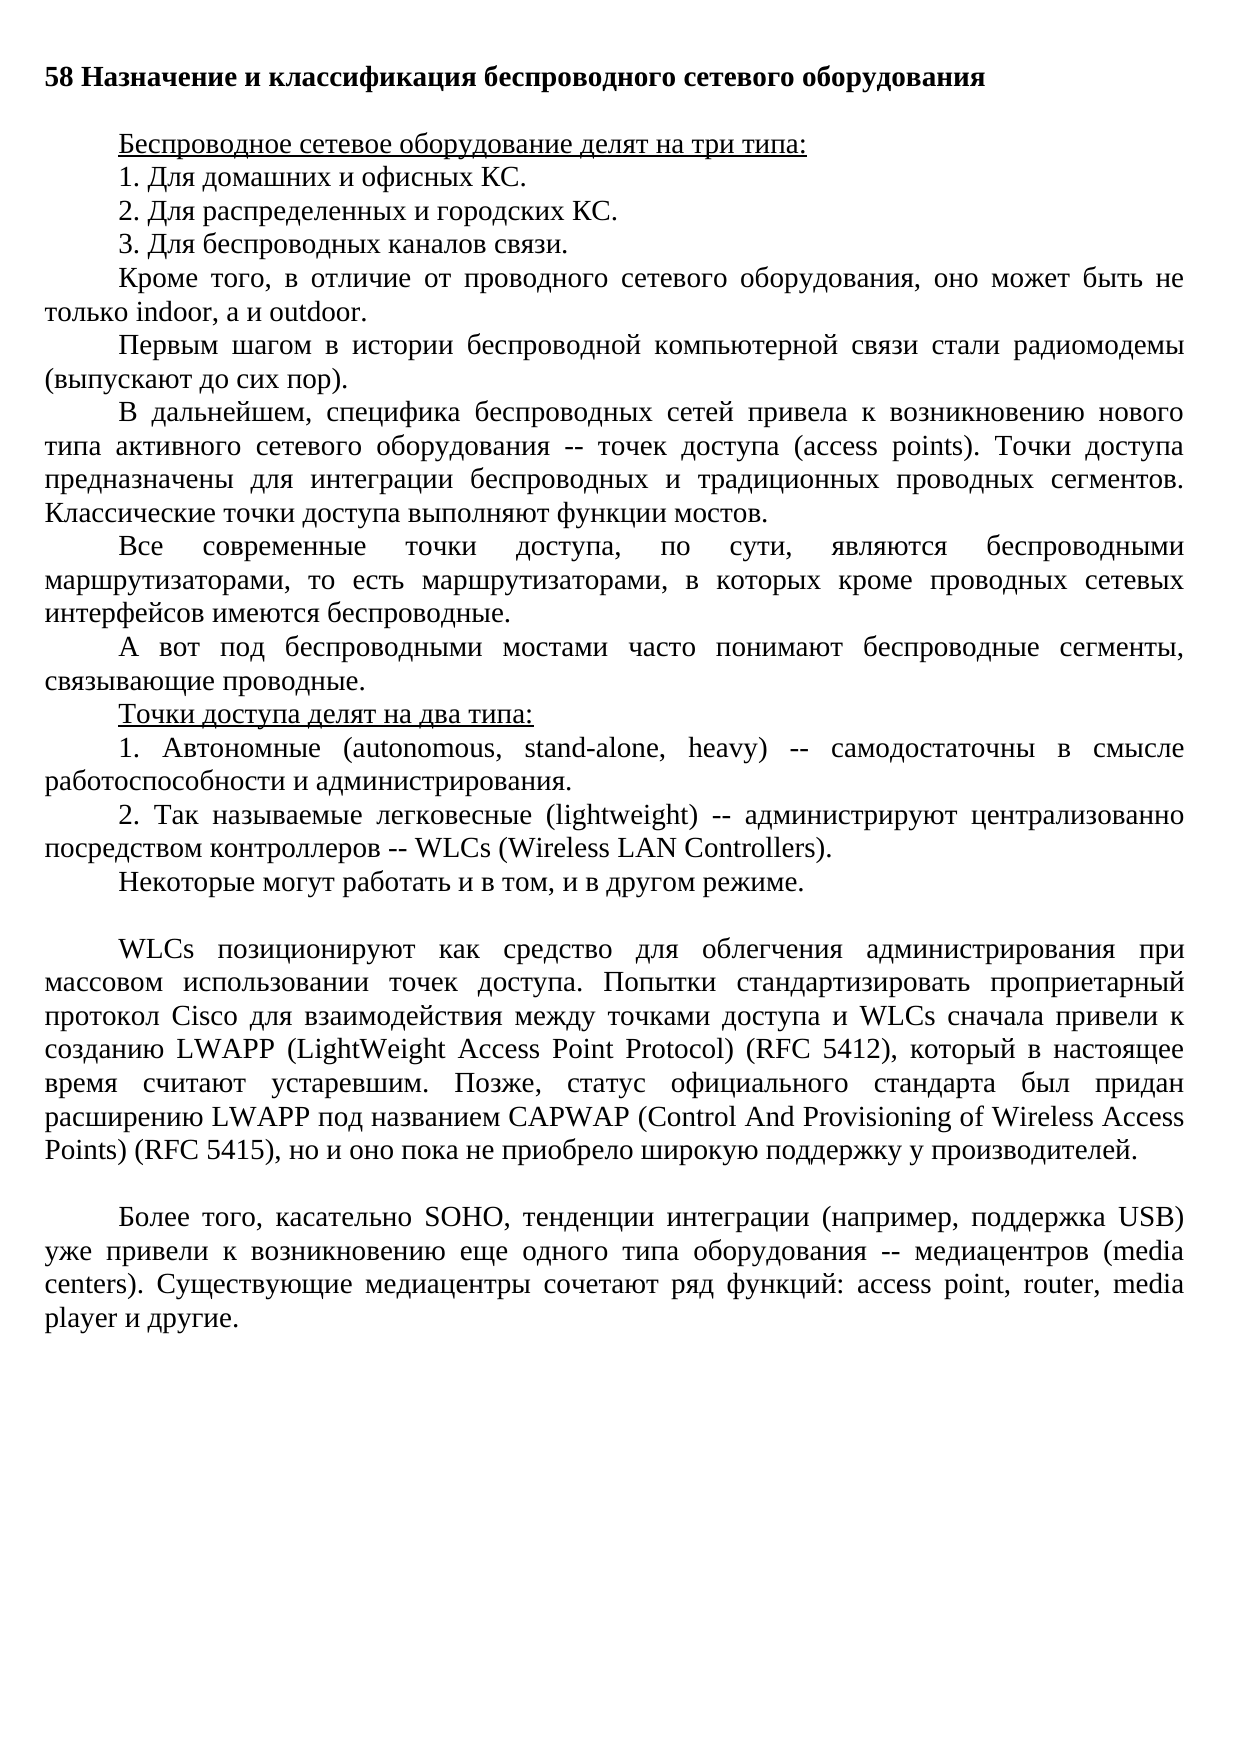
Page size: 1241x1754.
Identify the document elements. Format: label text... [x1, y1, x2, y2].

text 1. Автономные (autonomous, stand-alone, heavy) -- самодостаточны в смысле работоспособности и администрирования. [44, 730, 1185, 797]
text Первым шагом в истории беспроводной компьютерной связи стали радиомодемы (выпускают до сих пор). [44, 327, 1185, 394]
text Все современные точки доступа, по сути, являются беспроводными маршрутизаторами, то есть маршрутизаторами, в которых кроме проводных сетевых интерфейсов имеются беспроводные. [44, 528, 1185, 629]
text 2. Так называемые легковесные (lightweight) -- администрируют централизованно посредством контроллеров -- WLCs (Wireless LAN Controllers). [44, 797, 1185, 864]
text Беспроводное сетевое оборудование делят на три типа: [44, 126, 1185, 159]
text WLCs позиционируют как средство для облегчения администрирования при массовом использовании точек доступа. Попытки стандартизировать проприетарный протокол Cisco для взаимодействия между точками доступа и WLCs сначала привели к созданию LWAPP (LightWeight Access Point Protocol) (RFC 5412), который в настоящее время считают устаревшим. Позже, статус официального стандарта был придан расширению LWAPP под названием CAPWAP (Control And Provisioning of Wireless Access Points) (RFC 5415), но и оно пока не приобрело широкую поддержку у производителей. [44, 931, 1185, 1166]
text 3. Для беспроводных каналов связи. [44, 227, 1185, 260]
text 1. Для домашних и офисных КС. [44, 159, 1185, 193]
text Некоторые могут работать и в том, и в другом режиме. [44, 864, 1185, 897]
text В дальнейшем, специфика беспроводных сетей привела к возникновению нового типа активного сетевого оборудования -- точек доступа (access points). Точки доступа предназначены для интеграции беспроводных и традиционных проводных сегментов. Классические точки доступа выполняют функции мостов. [44, 394, 1185, 528]
text Более того, касательно SOHO, тенденции интеграции (например, поддержка USB) уже привели к возникновению еще одного типа оборудования -- медиацентров (media centers). Существующие медиацентры сочетают ряд функций: access point, router, media player и другие. [44, 1199, 1185, 1333]
subtitle 58 Назначение и классификация беспроводного сетевого оборудования [44, 59, 1185, 92]
text Точки доступа делят на два типа: [44, 696, 1185, 730]
text Кроме того, в отличие от проводного сетевого оборудования, оно может быть не только indoor, а и outdoor. [44, 260, 1185, 327]
text А вот под беспроводными мостами часто понимают беспроводные сегменты, связывающие проводные. [44, 629, 1185, 696]
text 2. Для распределенных и городских КС. [44, 193, 1185, 227]
